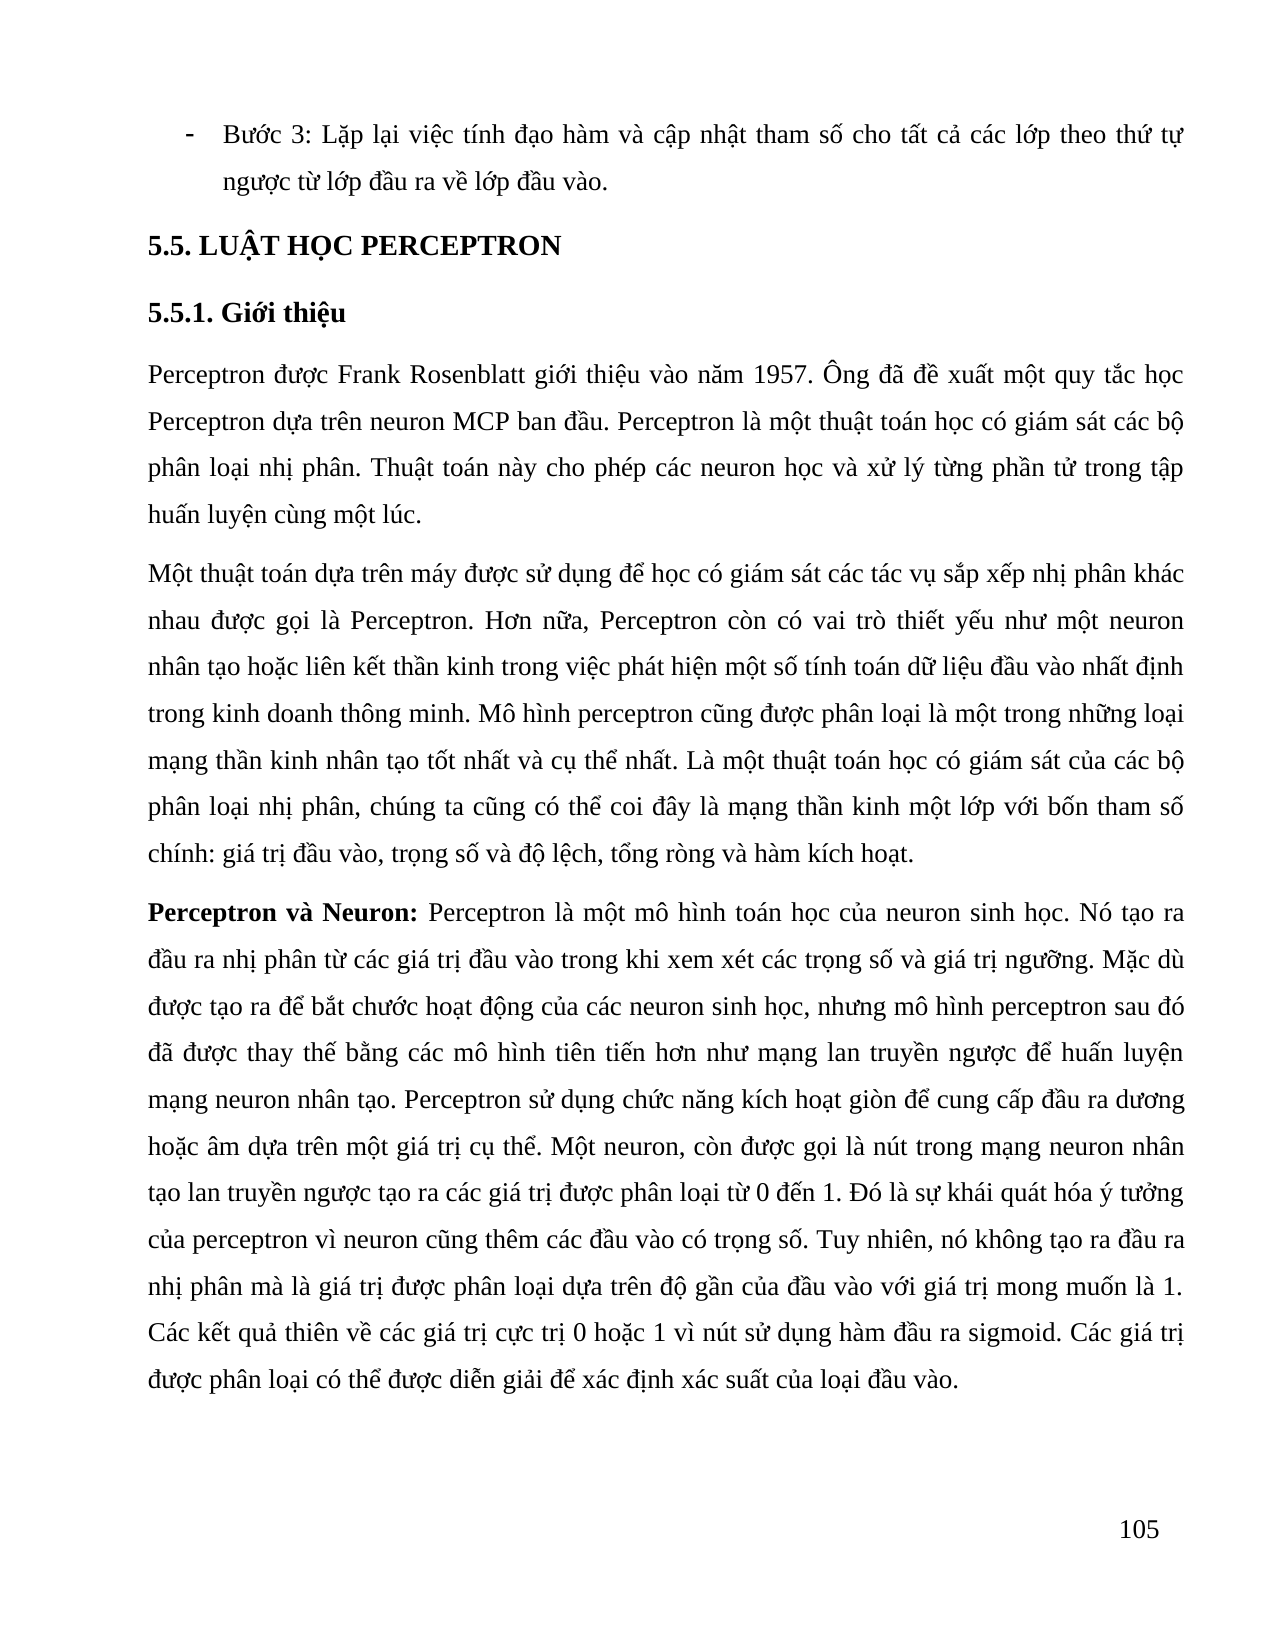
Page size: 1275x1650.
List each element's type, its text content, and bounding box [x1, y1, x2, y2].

subtitle 5.5.1. Giới thiệu [148, 295, 1186, 329]
text Perceptron và Neuron: Perceptron là một mô hình toán học của neuron sinh học. Nó tạo ra đầu ra nhị phân từ các giá trị đầu vào trong khi xem xét các trọng số và giá trị ngưỡng. Mặc dù được tạo ra để bắt chước hoạt động của các neuron sinh học, nhưng mô hình perceptron sau đó đã được thay thế bằng các mô hình tiên tiến hơn như mạng lan truyền ngược để huấn luyện mạng neuron nhân tạo. Perceptron sử dụng chức năng kích hoạt giòn để cung cấp đầu ra dương hoặc âm dựa trên một giá trị cụ thể. Một neuron, còn được gọi là nút trong mạng neuron nhân tạo lan truyền ngược tạo ra các giá trị được phân loại từ 0 đến 1. Đó là sự khái quát hóa ý tưởng của perceptron vì neuron cũng thêm các đầu vào có trọng số. Tuy nhiên, nó không tạo ra đầu ra nhị phân mà là giá trị được phân loại dựa trên độ gần của đầu vào với giá trị mong muốn là 1. Các kết quả thiên về các giá trị cực trị 0 hoặc 1 vì nút sử dụng hàm đầu ra sigmoid. Các giá trị được phân loại có thể được diễn giải để xác định xác suất của loại đầu vào. [148, 896, 1186, 1394]
subtitle 5.5. Luật học Perceptron [148, 228, 1186, 262]
list Bước 3: Lặp lại việc tính đạo hàm và cập nhật tham số cho tất cả các lớp theo thứ tự ngược từ lớp đầu ra về lớp đầu vào. [185, 118, 1186, 196]
text Perceptron được Frank Rosenblatt giới thiệu vào năm 1957. Ông đã đề xuất một quy tắc học Perceptron dựa trên neuron MCP ban đầu. Perceptron là một thuật toán học có giám sát các bộ phân loại nhị phân. Thuật toán này cho phép các neuron học và xử lý từng phần tử trong tập huấn luyện cùng một lúc. [148, 358, 1186, 529]
text Một thuật toán dựa trên máy được sử dụng để học có giám sát các tác vụ sắp xếp nhị phân khác nhau được gọi là Perceptron. Hơn nữa, Perceptron còn có vai trò thiết yếu như một neuron nhân tạo hoặc liên kết thần kinh trong việc phát hiện một số tính toán dữ liệu đầu vào nhất định trong kinh doanh thông minh. Mô hình perceptron cũng được phân loại là một trong những loại mạng thần kinh nhân tạo tốt nhất và cụ thể nhất. Là một thuật toán học có giám sát của các bộ phân loại nhị phân, chúng ta cũng có thể coi đây là mạng thần kinh một lớp với bốn tham số chính: giá trị đầu vào, trọng số và độ lệch, tổng ròng và hàm kích hoạt. [148, 557, 1186, 868]
